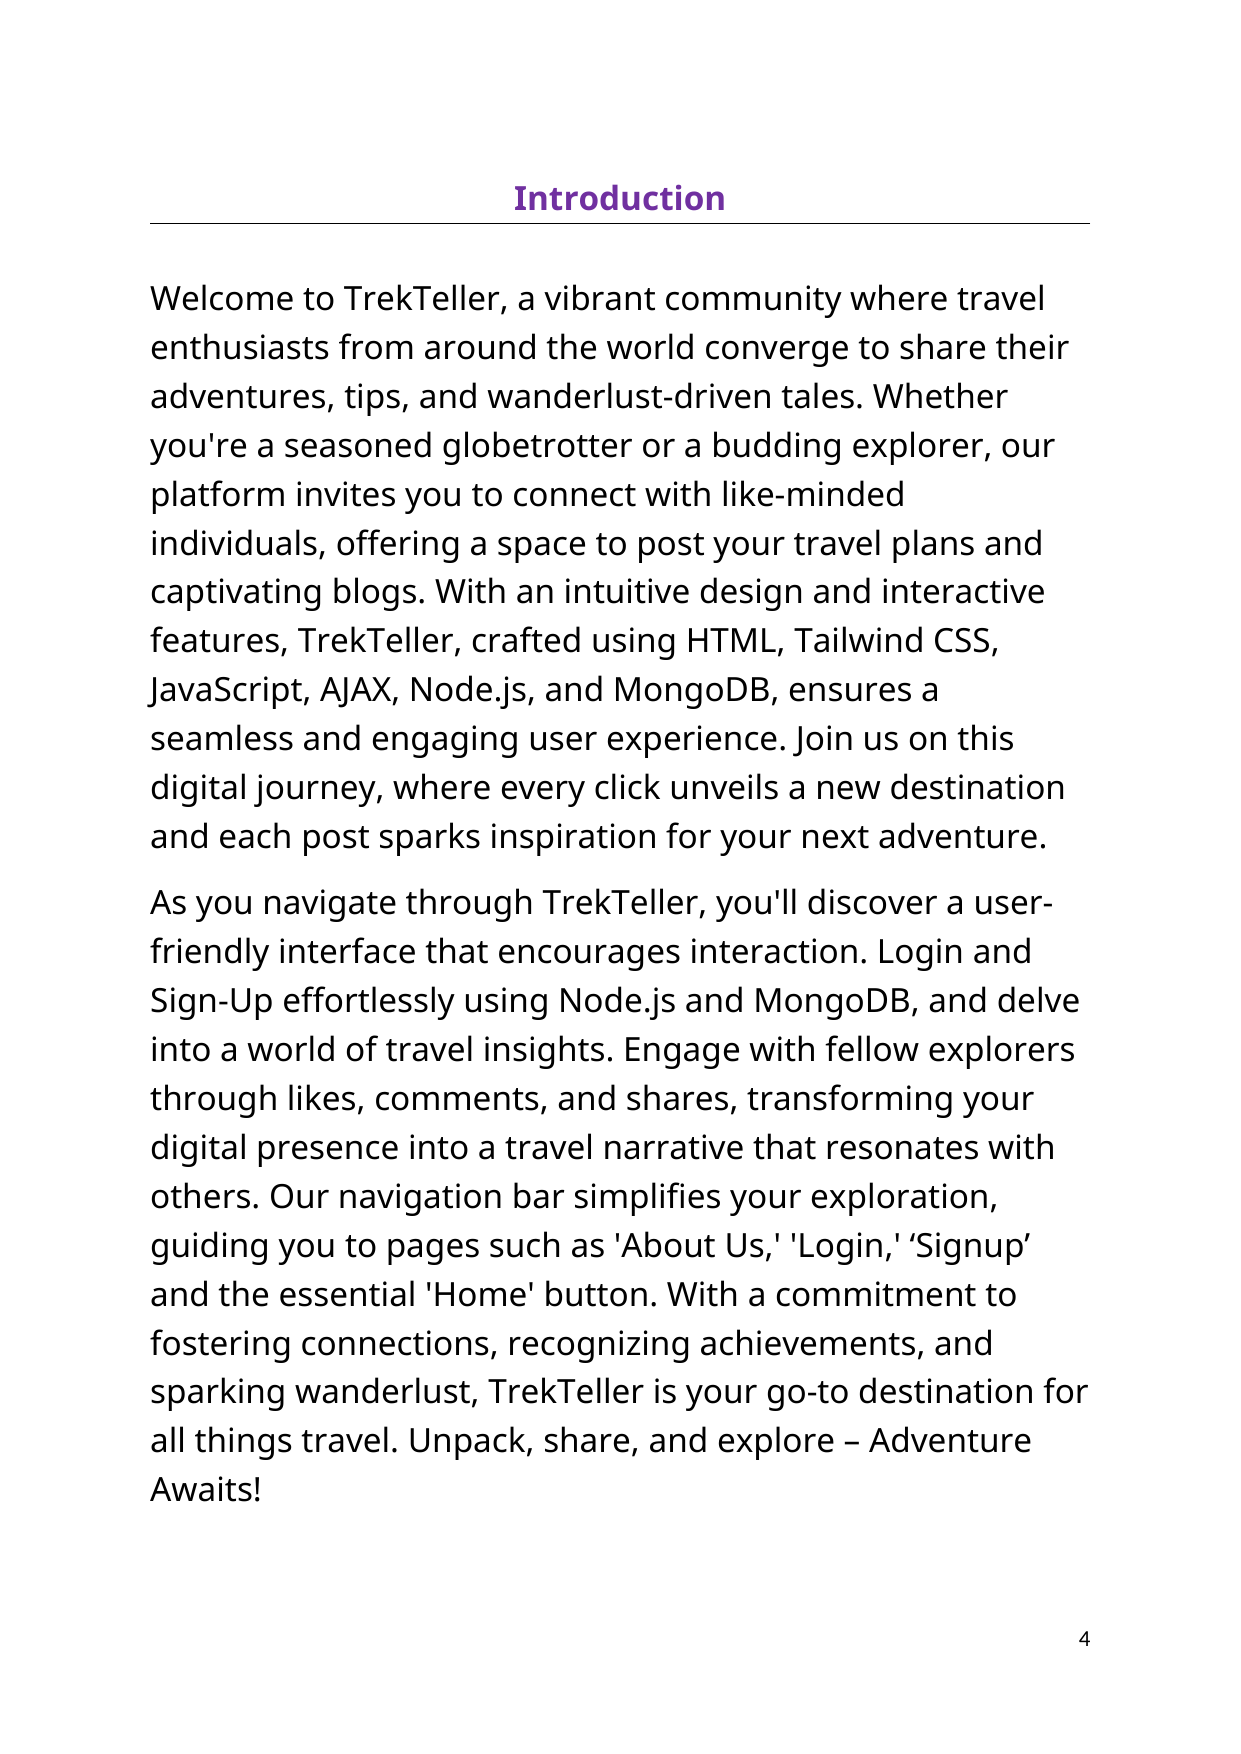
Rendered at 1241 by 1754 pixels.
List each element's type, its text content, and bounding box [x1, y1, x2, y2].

text As you navigate through TrekTeller, you'll discover a user-friendly interface that encourages interaction. Login and Sign-Up effortlessly using Node.js and MongoDB, and delve into a world of travel insights. Engage with fellow explorers through likes, comments, and shares, transforming your digital presence into a travel narrative that resonates with others. Our navigation bar simplifies your exploration, guiding you to pages such as 'About Us,' 'Login,' ‘Signup’ and the essential 'Home' button. With a commitment to fostering connections, recognizing achievements, and sparking wanderlust, TrekTeller is your go-to destination for all things travel. Unpack, share, and explore – Adventure Awaits! [150, 879, 1090, 1512]
subtitle Introduction [150, 175, 1090, 223]
text Welcome to TrekTeller, a vibrant community where travel enthusiasts from around the world converge to share their adventures, tips, and wanderlust-driven tales. Whether you're a seasoned globetrotter or a budding explorer, our platform invites you to connect with like-minded individuals, offering a space to post your travel plans and captivating blogs. With an intuitive design and interactive features, TrekTeller, crafted using HTML, Tailwind CSS, JavaScript, AJAX, Node.js, and MongoDB, ensures a seamless and engaging user experience. Join us on this digital journey, where every click unveils a new destination and each post sparks inspiration for your next adventure. [150, 274, 1090, 858]
